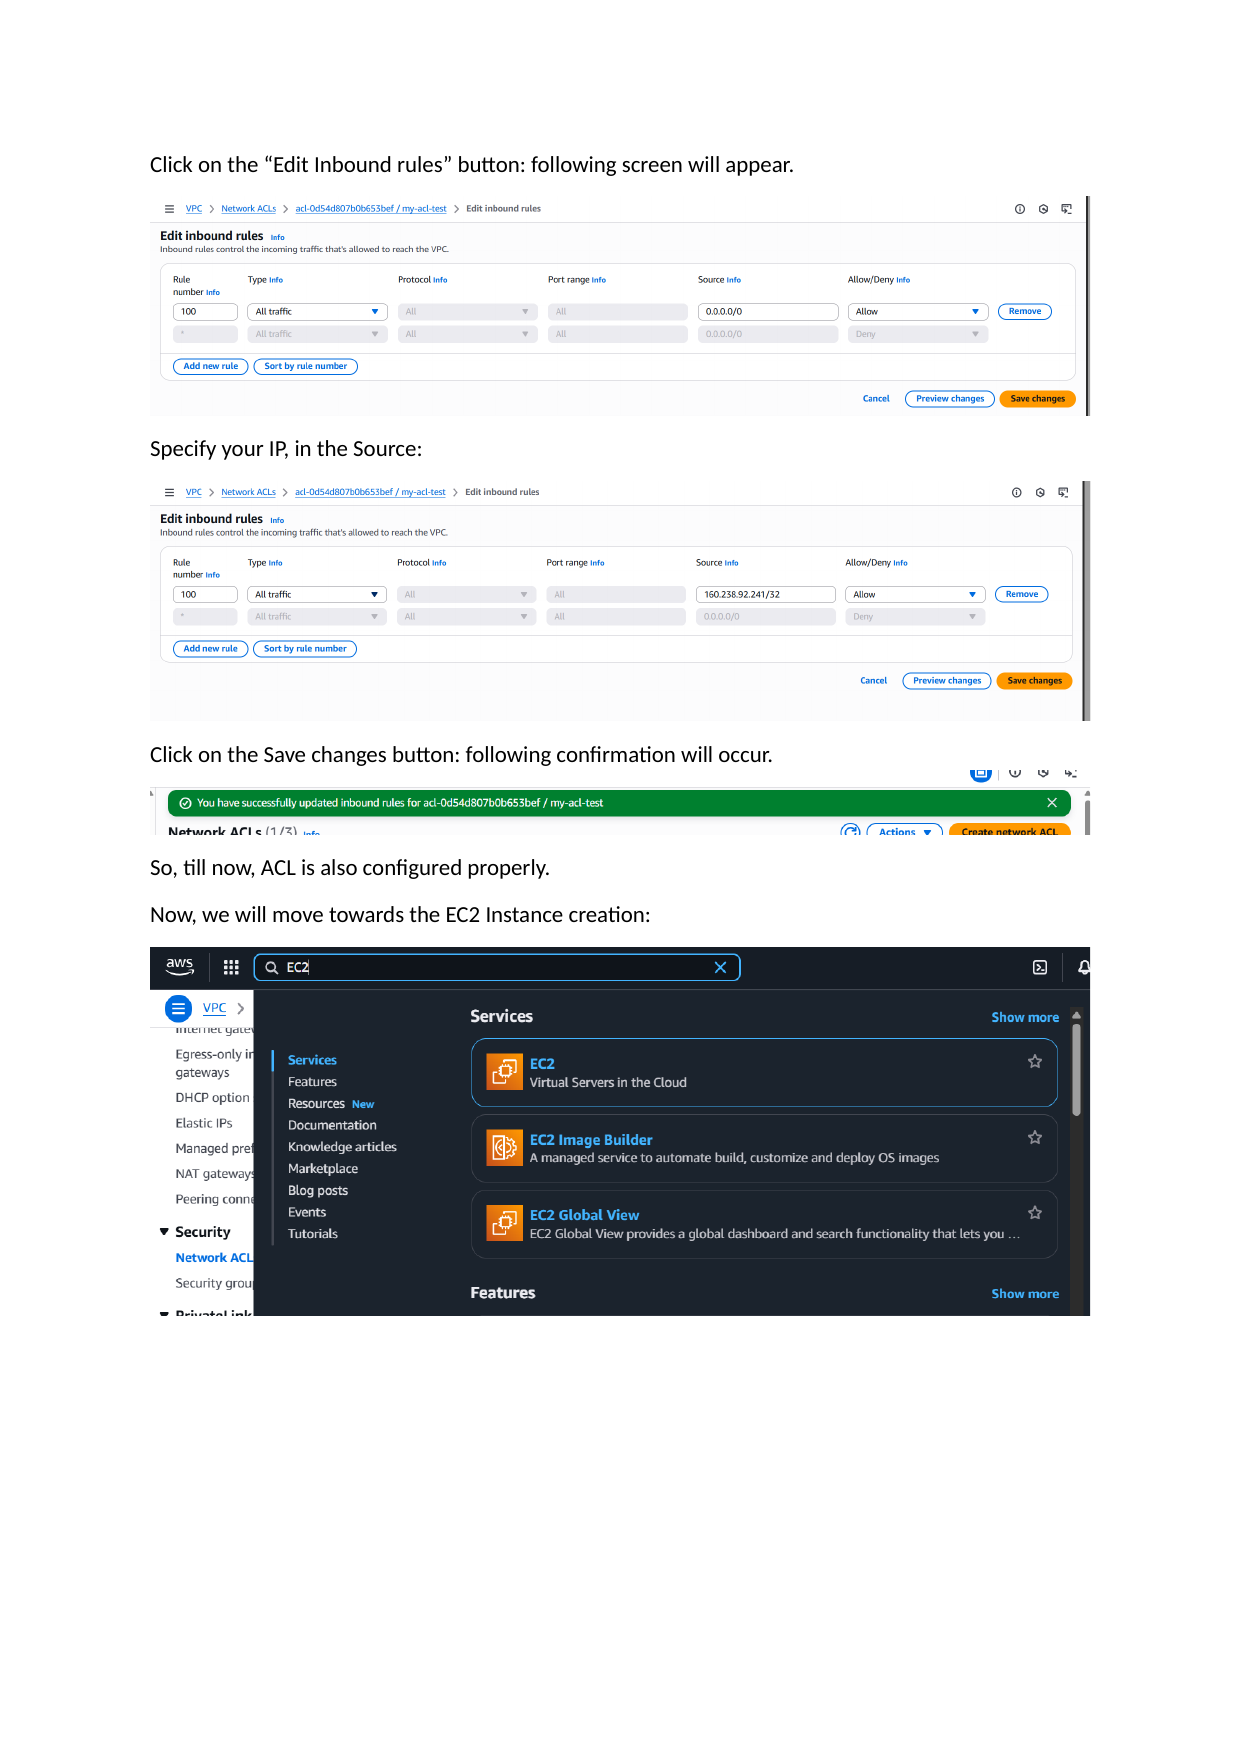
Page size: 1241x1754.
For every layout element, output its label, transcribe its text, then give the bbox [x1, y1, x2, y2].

picture [150, 947, 1091, 1316]
text Now, we will move towards the EC2 Instance creation: [150, 900, 1090, 928]
picture [150, 770, 1091, 835]
text Specify your IP, in the Source: [150, 434, 1090, 462]
text Click on the “Edit Inbound rules” button: following screen will appear. [150, 150, 1090, 178]
picture [150, 481, 1091, 721]
text So, till now, ACL is also configured properly. [150, 853, 1090, 881]
picture [150, 196, 1091, 416]
text Click on the Save changes button: following confirmation will occur. [150, 740, 1090, 770]
